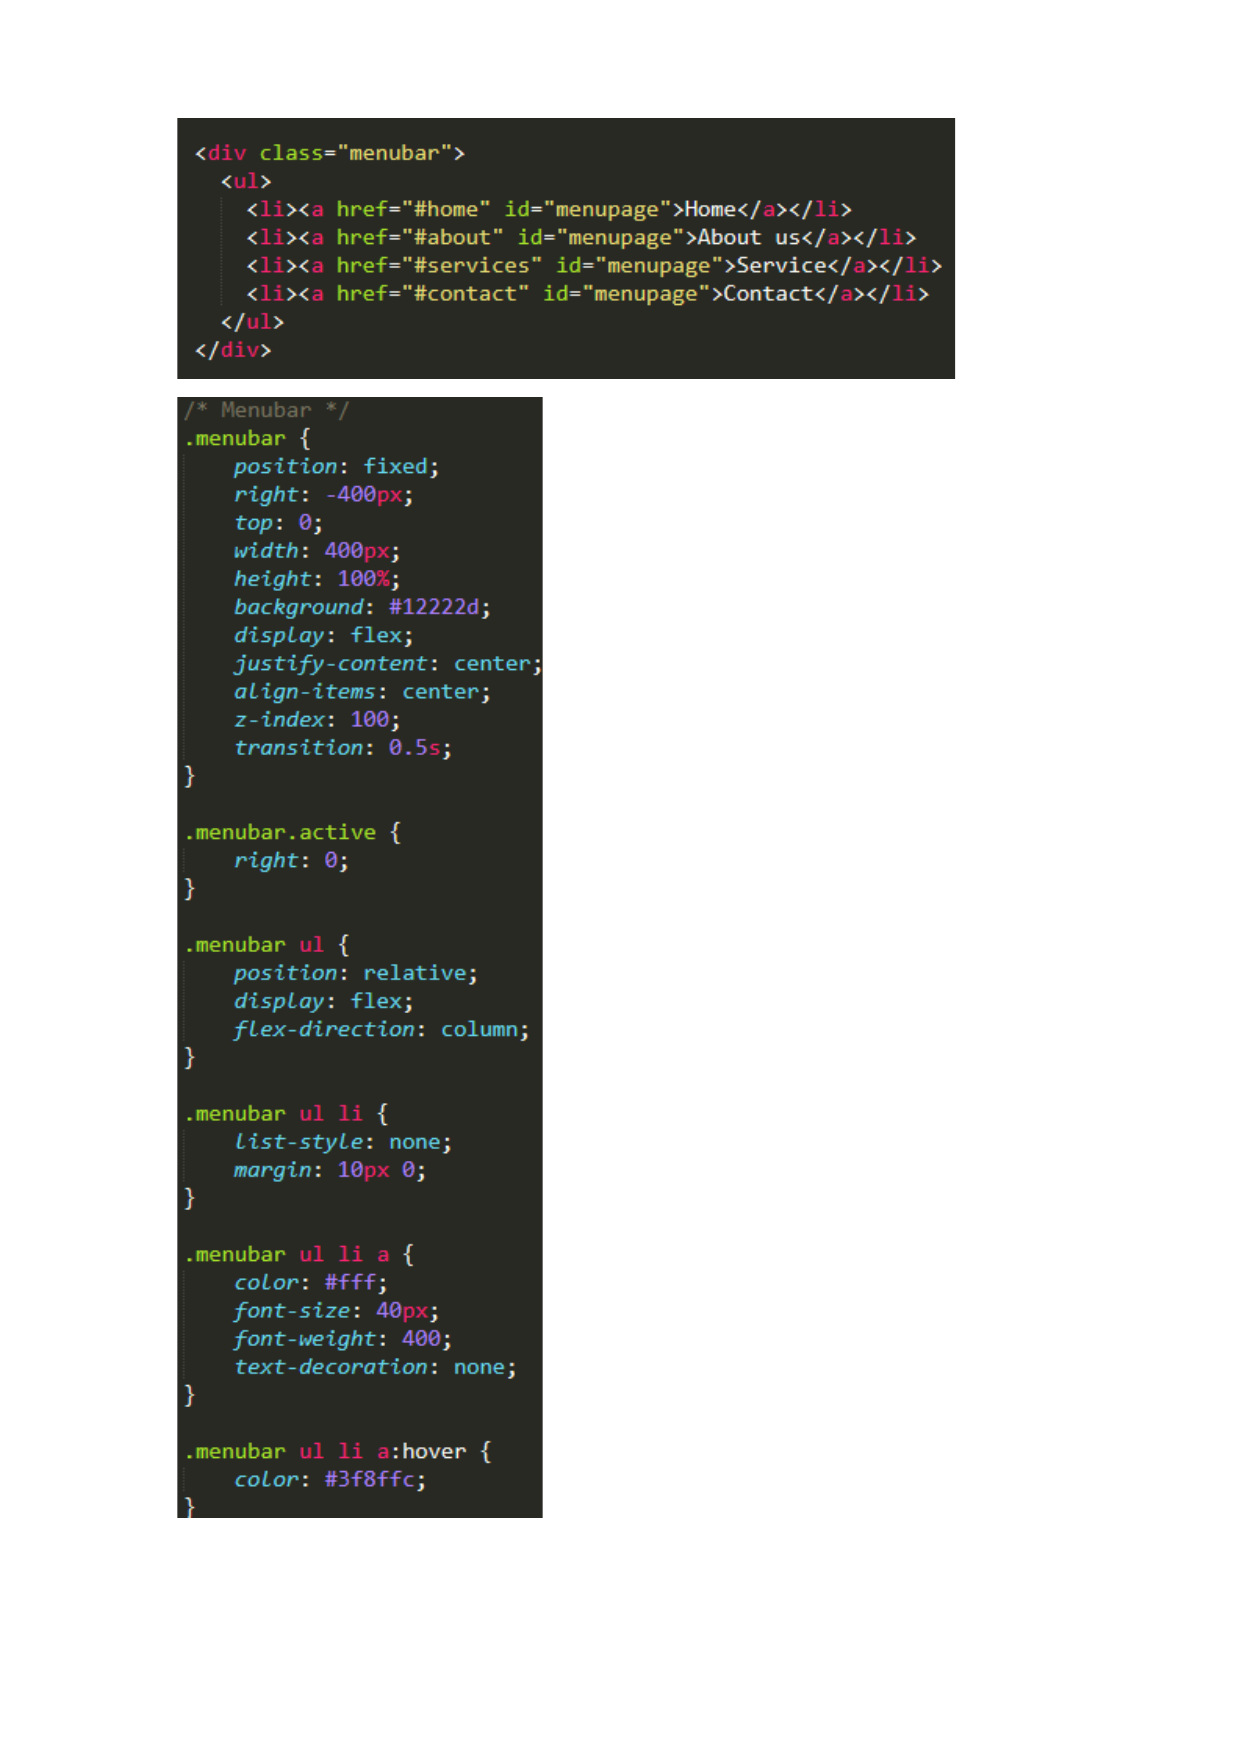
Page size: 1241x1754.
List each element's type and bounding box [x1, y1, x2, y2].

picture [177, 397, 543, 1518]
picture [177, 118, 956, 379]
